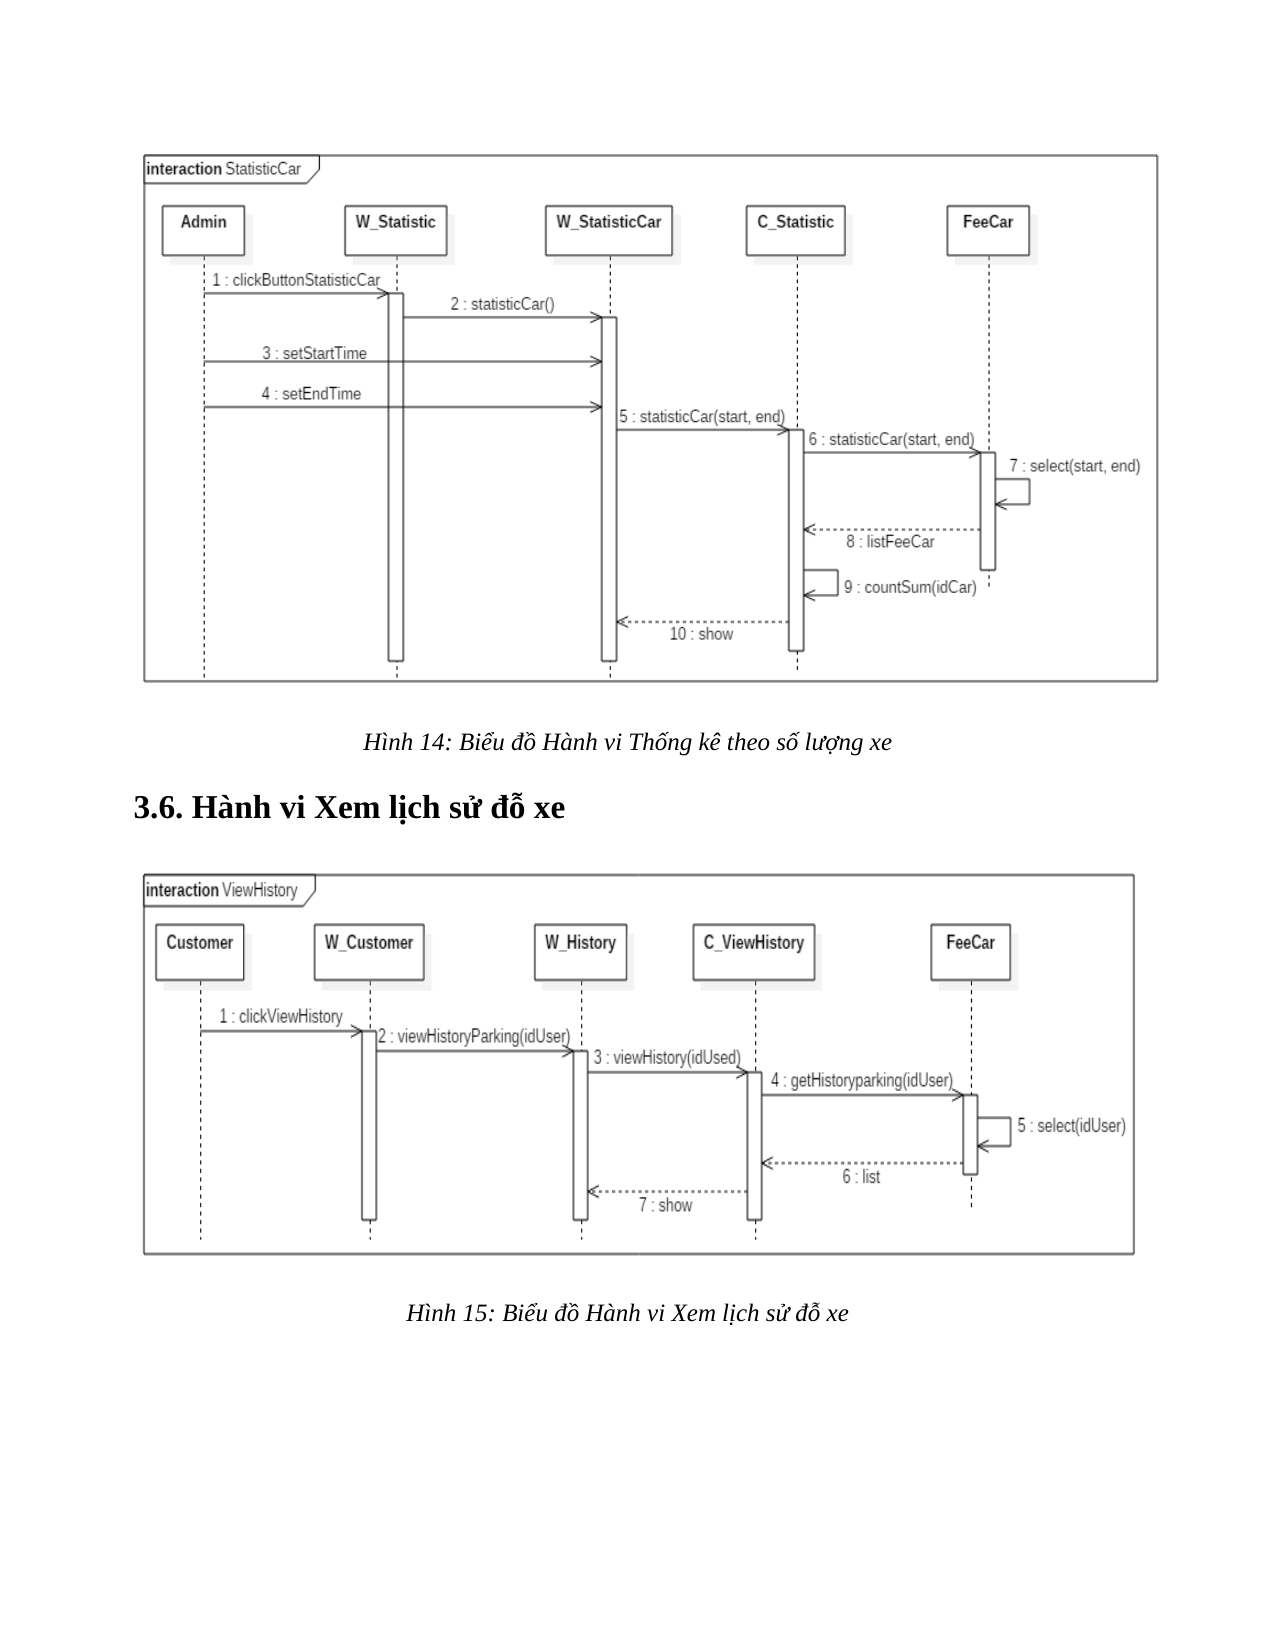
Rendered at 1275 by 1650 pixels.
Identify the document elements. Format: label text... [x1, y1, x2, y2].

picture [133, 861, 1178, 1268]
text Hình 15: Biểu đồ Hành vi Xem lịch sử đỗ xe [133, 1298, 1122, 1326]
text Hình 14: Biểu đồ Hành vi Thống kê theo số lượng xe [133, 727, 1122, 756]
picture [133, 143, 1171, 698]
text 3.6. Hành vi Xem lịch sử đỗ xe [133, 787, 1122, 826]
